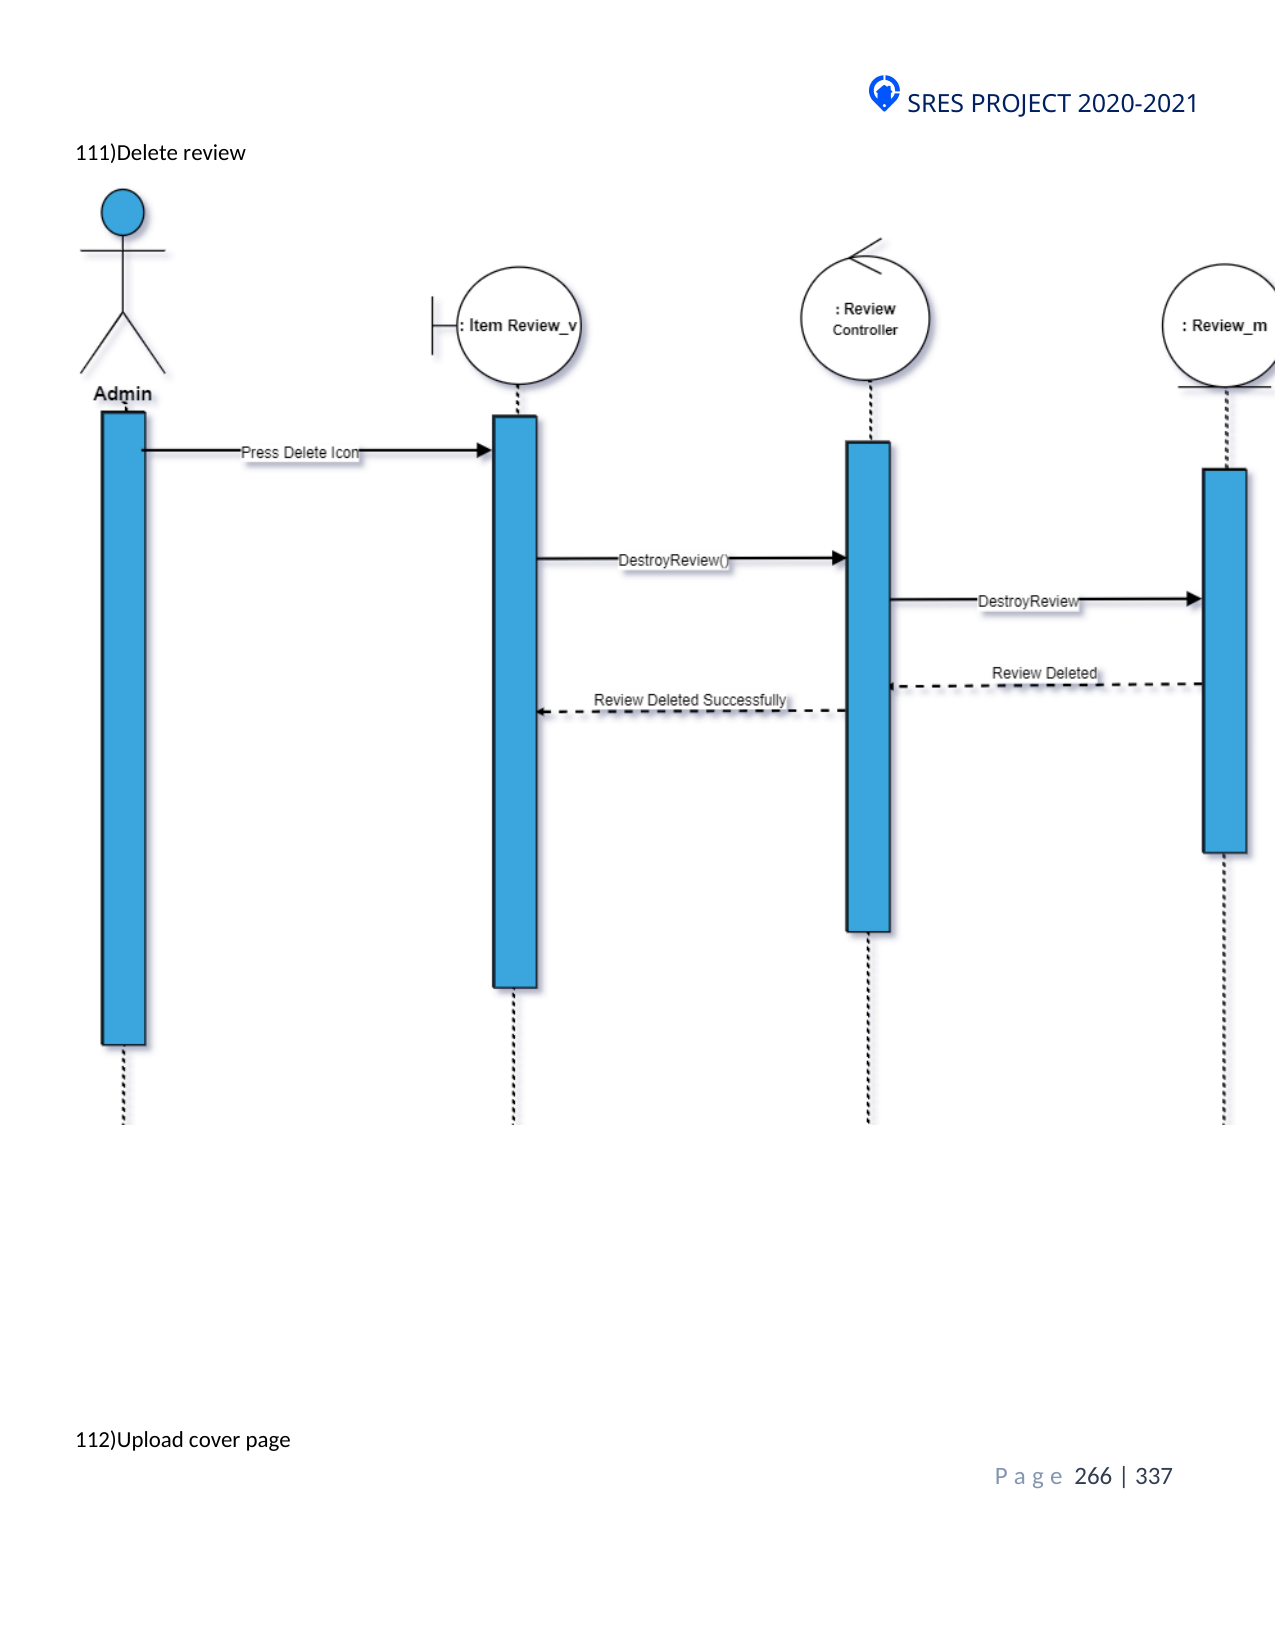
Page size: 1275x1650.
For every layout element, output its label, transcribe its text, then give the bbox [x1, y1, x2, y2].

picture [75, 185, 1275, 1125]
text 111)Delete review [75, 138, 1200, 167]
text 112)Upload cover page [75, 1425, 1200, 1453]
picture [868, 75, 901, 113]
